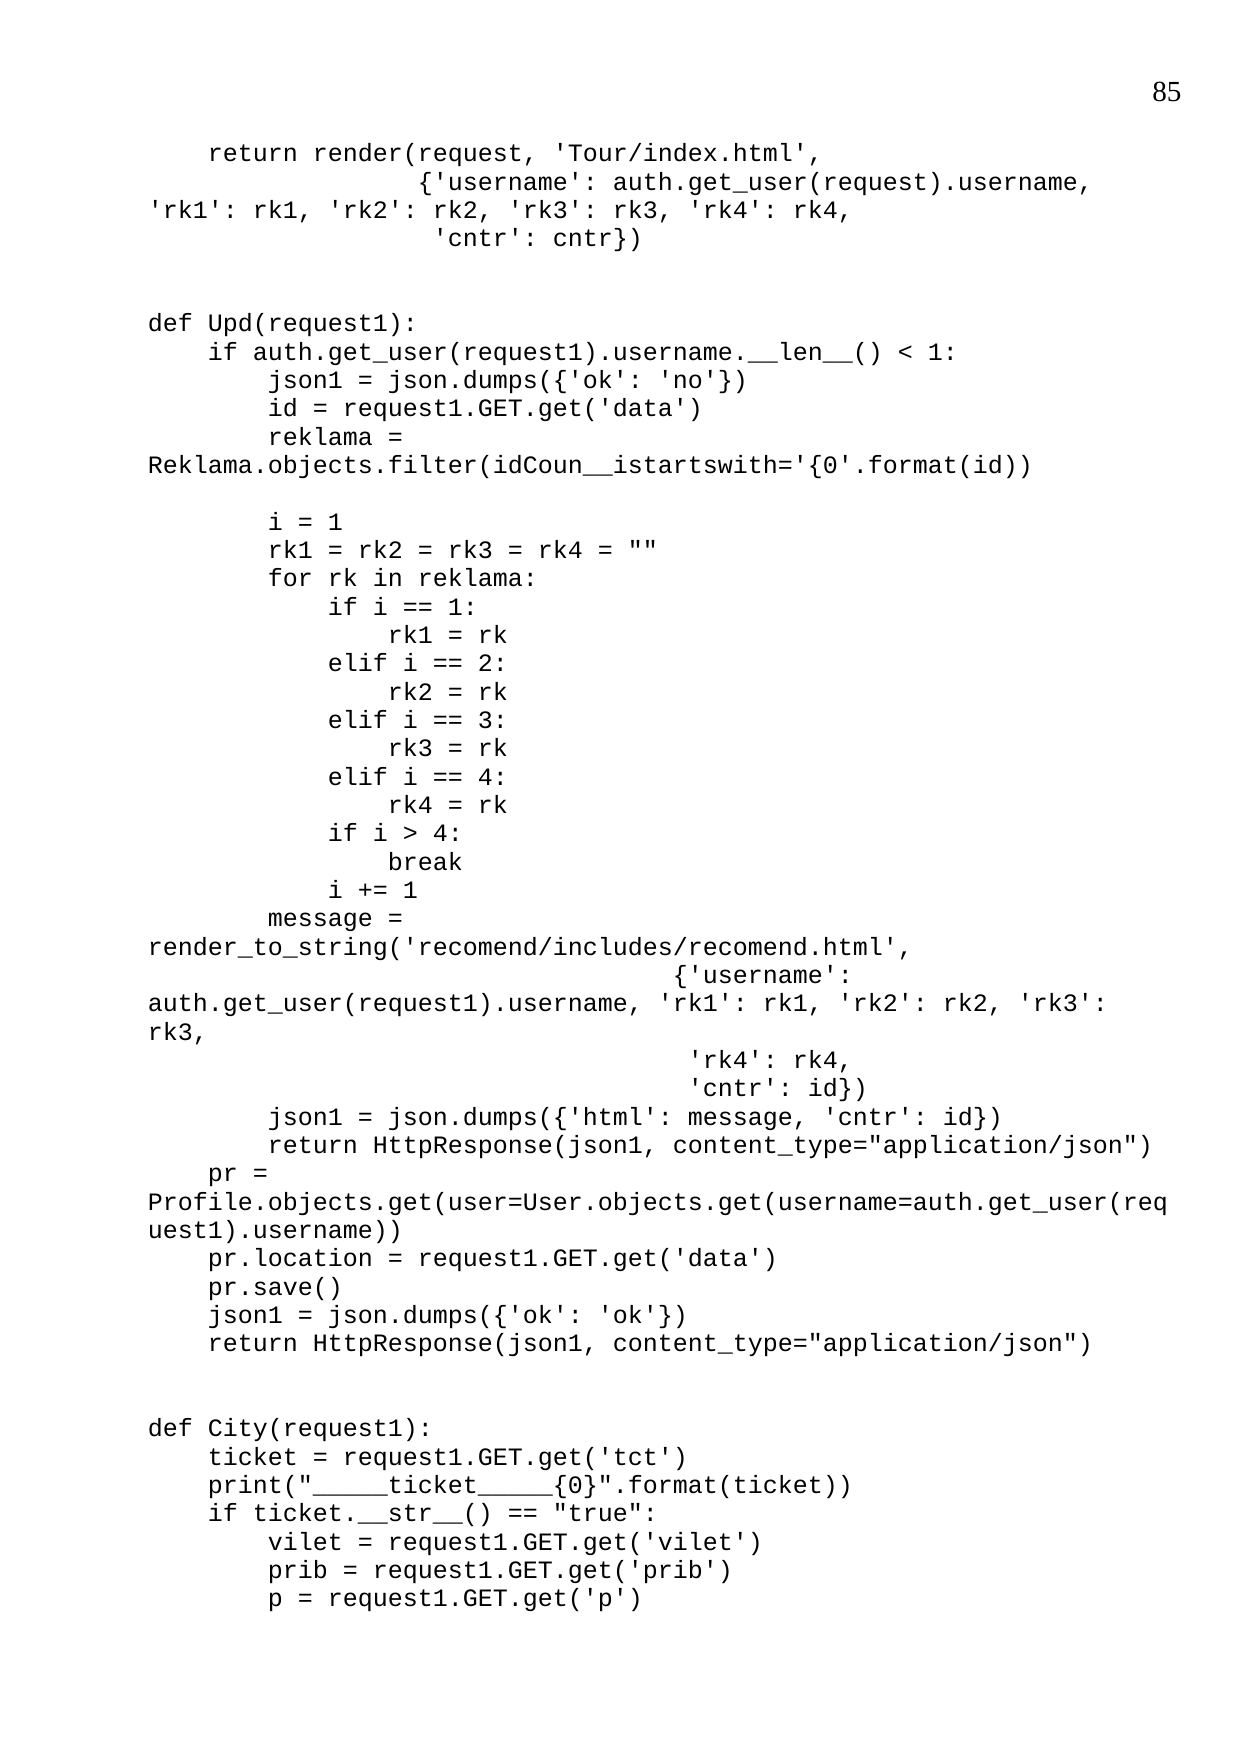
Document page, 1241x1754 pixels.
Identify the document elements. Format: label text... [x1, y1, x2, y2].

text rk4 = rk [148, 793, 1181, 821]
text vilet = request1.GET.get('vilet') [148, 1529, 1181, 1558]
text message = render_to_string('recomend/includes/recomend.html', [148, 906, 1181, 963]
text 'cntr': id}) [148, 1076, 1181, 1104]
text json1 = json.dumps({'ok': 'ok'}) [148, 1303, 1181, 1331]
text if ticket.__str__() == "true": [148, 1501, 1181, 1529]
text i = 1 [148, 509, 1181, 538]
text json1 = json.dumps({'html': message, 'cntr': id}) [148, 1104, 1181, 1133]
text {'username': auth.get_user(request1).username, 'rk1': rk1, 'rk2': rk2, 'rk3': rk3, [148, 963, 1181, 1048]
text pr.save() [148, 1274, 1181, 1303]
text 'rk4': rk4, [148, 1048, 1181, 1076]
text elif i == 2: [148, 651, 1181, 679]
text rk2 = rk [148, 679, 1181, 708]
text ticket = request1.GET.get('tct') [148, 1444, 1181, 1473]
text def City(request1): [148, 1416, 1181, 1444]
text return HttpResponse(json1, content_type="application/json") [148, 1331, 1181, 1359]
text pr.location = request1.GET.get('data') [148, 1246, 1181, 1274]
text 'cntr': cntr}) [148, 226, 1181, 254]
text return render(request, 'Tour/index.html', [148, 141, 1181, 169]
text def Upd(request1): [148, 311, 1181, 339]
text if i > 4: [148, 821, 1181, 849]
text for rk in reklama: [148, 566, 1181, 594]
text pr = Profile.objects.get(user=User.objects.get(username=auth.get_user(request1).username)) [148, 1161, 1181, 1246]
text rk3 = rk [148, 736, 1181, 764]
text if i == 1: [148, 594, 1181, 623]
text rk1 = rk2 = rk3 = rk4 = "" [148, 538, 1181, 566]
text reklama = Reklama.objects.filter(idCoun__istartswith='{0'.format(id)) [148, 424, 1181, 481]
text p = request1.GET.get('p') [148, 1586, 1181, 1614]
text print("_____ticket_____{0}".format(ticket)) [148, 1473, 1181, 1501]
text i += 1 [148, 878, 1181, 906]
text break [148, 849, 1181, 878]
text {'username': auth.get_user(request).username, 'rk1': rk1, 'rk2': rk2, 'rk3': rk3, 'rk4': rk4, [148, 169, 1181, 226]
text elif i == 4: [148, 764, 1181, 793]
text elif i == 3: [148, 708, 1181, 736]
text json1 = json.dumps({'ok': 'no'}) [148, 368, 1181, 396]
text if auth.get_user(request1).username.__len__() < 1: [148, 339, 1181, 368]
text prib = request1.GET.get('prib') [148, 1558, 1181, 1586]
text return HttpResponse(json1, content_type="application/json") [148, 1133, 1181, 1161]
text id = request1.GET.get('data') [148, 396, 1181, 424]
text rk1 = rk [148, 623, 1181, 651]
